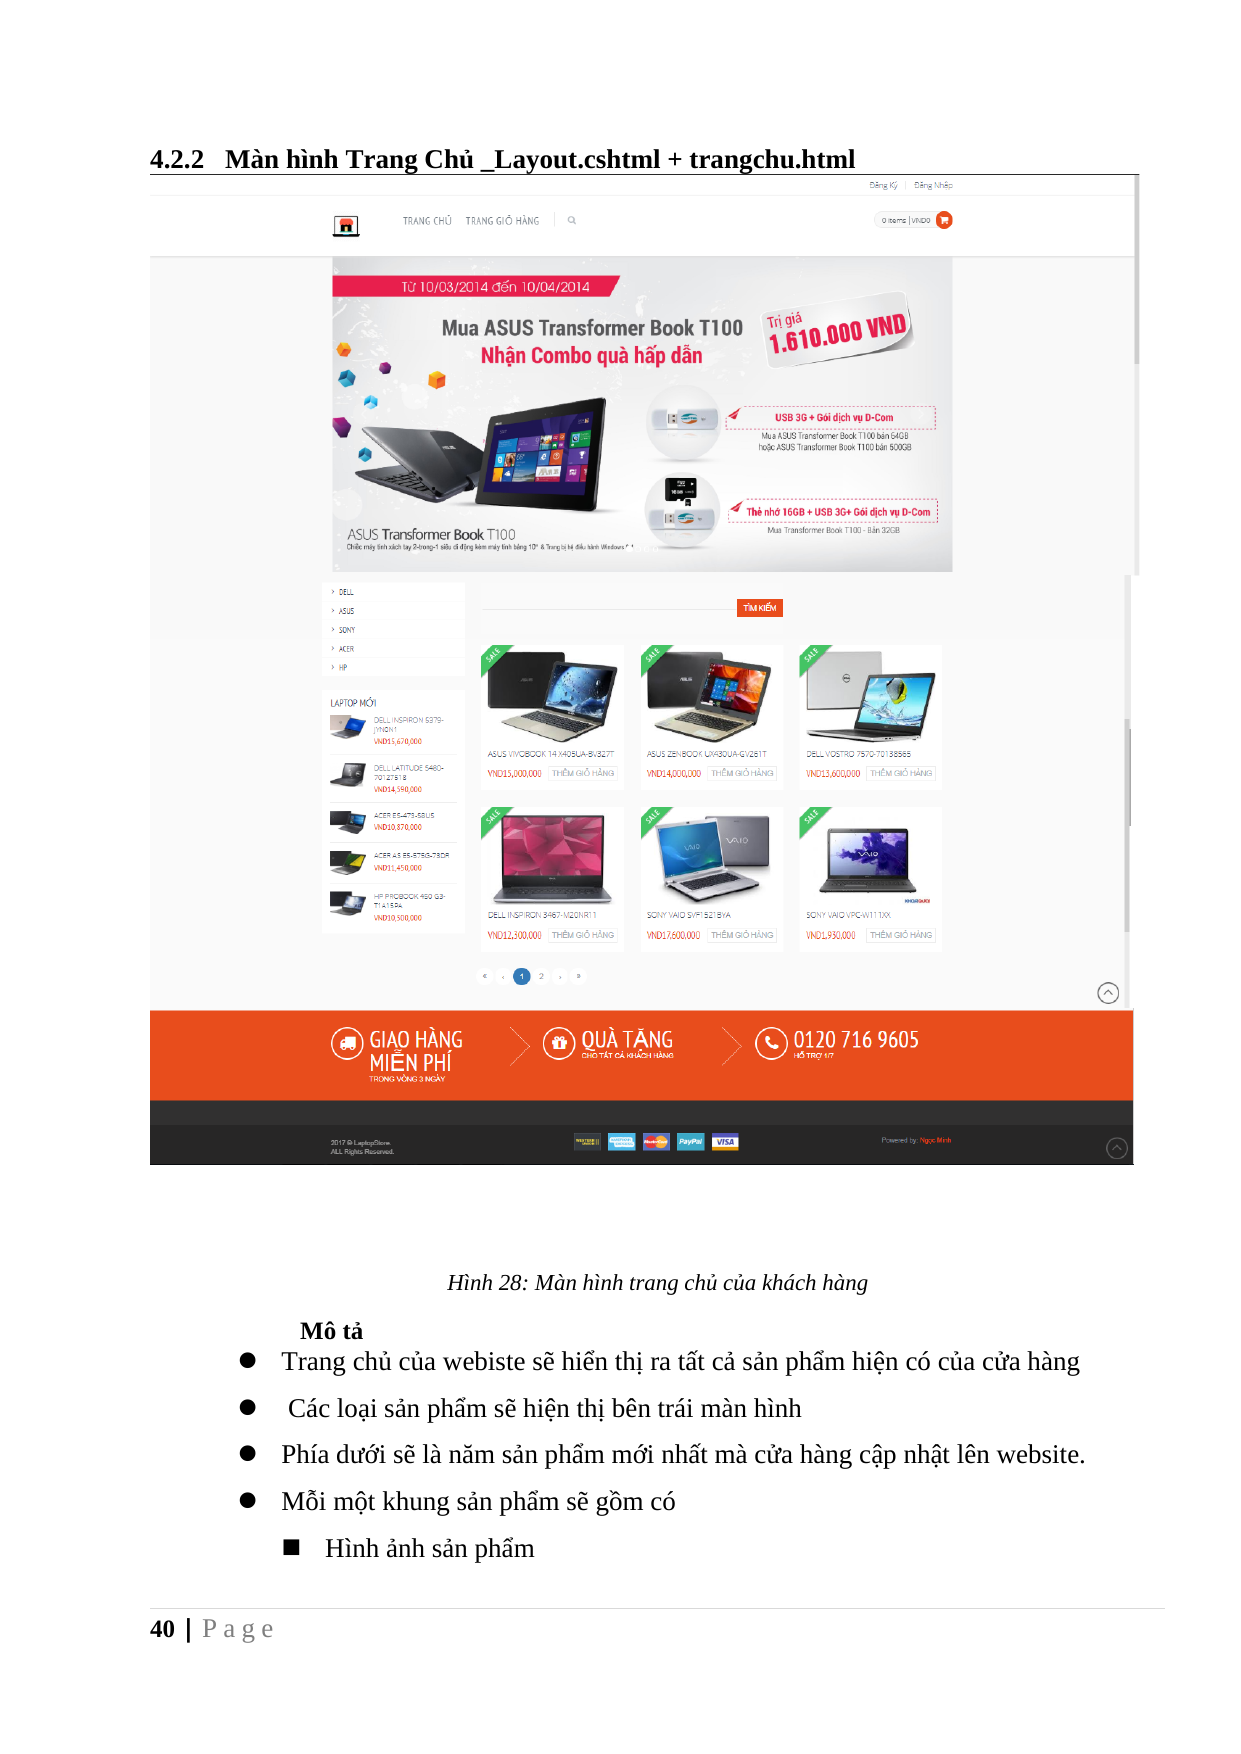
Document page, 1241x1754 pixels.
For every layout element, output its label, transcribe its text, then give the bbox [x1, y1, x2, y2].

list Các loại sản phẩm sẽ hiện thị bên trái màn hình [237, 1392, 1165, 1423]
picture [150, 174, 1140, 1269]
subtitle Màn hình Trang Chủ _Layout.cshtml + trangchu.html [150, 143, 1165, 174]
list Phía dưới sẽ là năm sản phẩm mới nhất mà cửa hàng cập nhật lên website. [237, 1438, 1165, 1470]
text Hình 28: Màn hình trang chủ của khách hàng [150, 1269, 1165, 1295]
text Mô tả [225, 1316, 1165, 1345]
list Mỗi một khung sản phẩm sẽ gồm có [237, 1485, 1165, 1517]
list Hình ảnh sản phẩm [281, 1532, 1165, 1563]
list Trang chủ của webiste sẽ hiển thị ra tất cả sản phẩm hiện có của cửa hàng [237, 1345, 1165, 1376]
